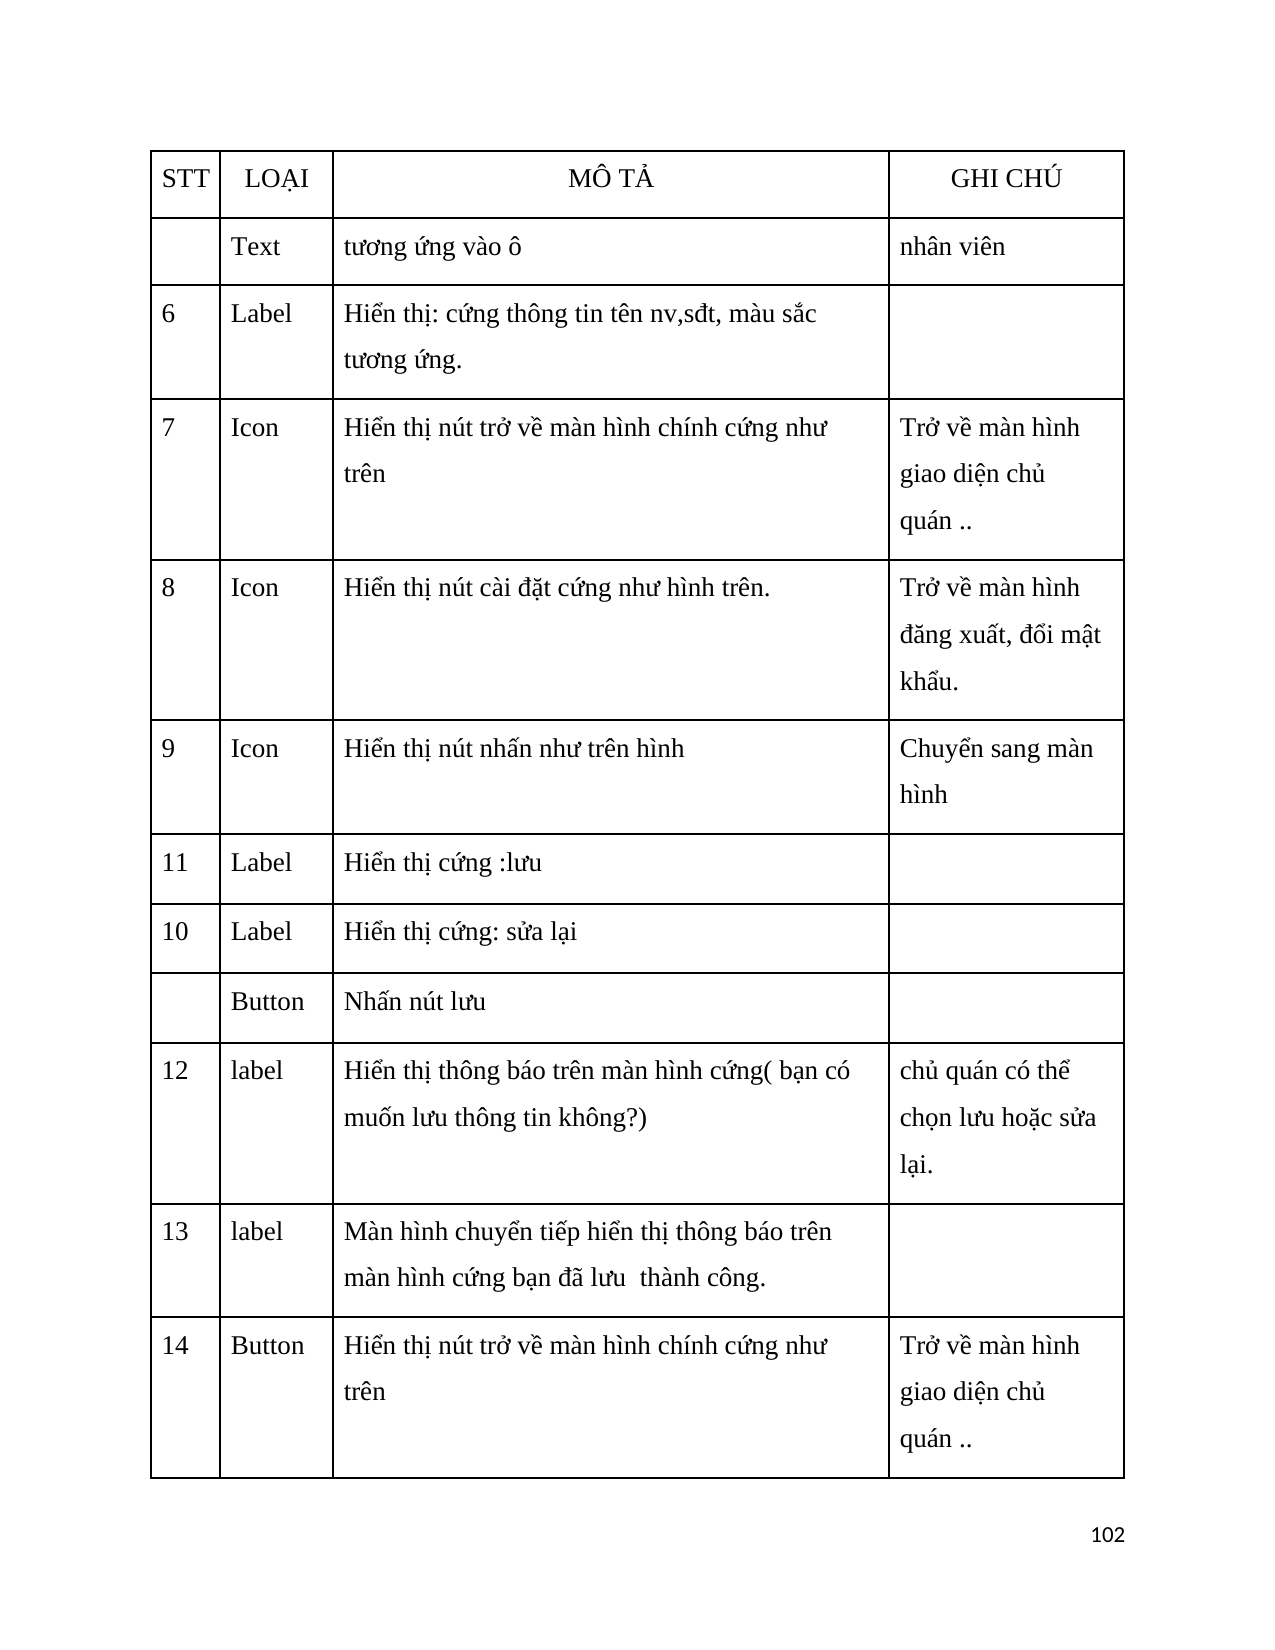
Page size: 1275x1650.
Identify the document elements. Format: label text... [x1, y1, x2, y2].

table_header STT [152, 152, 219, 217]
table_cell Hiển thị nút trở về màn hình chính cứng như trên [334, 400, 888, 559]
table_cell 13 [152, 1205, 219, 1316]
table_header LOẠI [221, 152, 332, 217]
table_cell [334, 219, 888, 284]
table_cell Màn hình chuyển tiếp hiển thị thông báo trên màn hình cứng bạn đã lưu thành công. [334, 1205, 888, 1316]
table_cell Hiển thị cứng: sửa lại [334, 905, 888, 972]
table_cell Hiển thị: cứng thông tin tên nv,sđt, màu sắc tương ứng. [334, 286, 888, 398]
table_cell Label [221, 286, 332, 398]
table_cell [890, 835, 1123, 903]
table_cell [890, 905, 1123, 972]
table_header GHI CHÚ [890, 152, 1123, 217]
table_cell [890, 974, 1123, 1042]
table_cell Trở về màn hình đăng xuất, đổi mật khẩu. [890, 561, 1123, 719]
table_cell Hiển thị cứng :lưu [334, 835, 888, 903]
table_cell Chuyển sang màn hình [890, 721, 1123, 833]
table_cell Hệ thống tự in màu nhân viên [890, 219, 1123, 284]
table_cell Trở về màn hình giao diện chủ quán .. [890, 400, 1123, 559]
table_cell Button [221, 974, 332, 1042]
table_cell 11 [152, 835, 219, 903]
table_cell Icon [221, 400, 332, 559]
table_cell Label [221, 905, 332, 972]
table_cell Hiển thị nút cài đặt cứng như hình trên. [334, 561, 888, 719]
table_cell Hiển thị nút nhấn như trên hình [334, 721, 888, 833]
table_cell Hiển thị thông báo trên màn hình cứng( bạn có muốn lưu thông tin không?) [334, 1044, 888, 1202]
table_header MÔ TẢ [334, 152, 888, 217]
table_cell Icon [221, 561, 332, 719]
table_cell Label [221, 835, 332, 903]
table_cell Input Text [221, 219, 332, 284]
table_cell 5 [152, 219, 219, 284]
table_cell 7 [152, 400, 219, 559]
table_cell 8 [152, 561, 219, 719]
table_cell 12 [152, 1044, 219, 1202]
table_cell [152, 974, 219, 1042]
table_cell Trở về màn hình giao diện chủ quán .. [890, 1318, 1123, 1477]
table_cell label [221, 1044, 332, 1202]
table_cell [890, 286, 1123, 398]
table_cell 9 [152, 721, 219, 833]
table_cell label [221, 1205, 332, 1316]
table_cell 14 [152, 1318, 219, 1477]
table_cell 10 [152, 905, 219, 972]
table_cell Nhấn nút lưu [334, 974, 888, 1042]
table_cell chủ quán có thể chọn lưu hoặc sửa lại. [890, 1044, 1123, 1202]
table_cell [890, 1205, 1123, 1316]
table_cell Hiển thị nút trở về màn hình chính cứng như trên [334, 1318, 888, 1477]
table_cell 6 [152, 286, 219, 398]
table_cell Icon [221, 721, 332, 833]
table_cell Button [221, 1318, 332, 1477]
